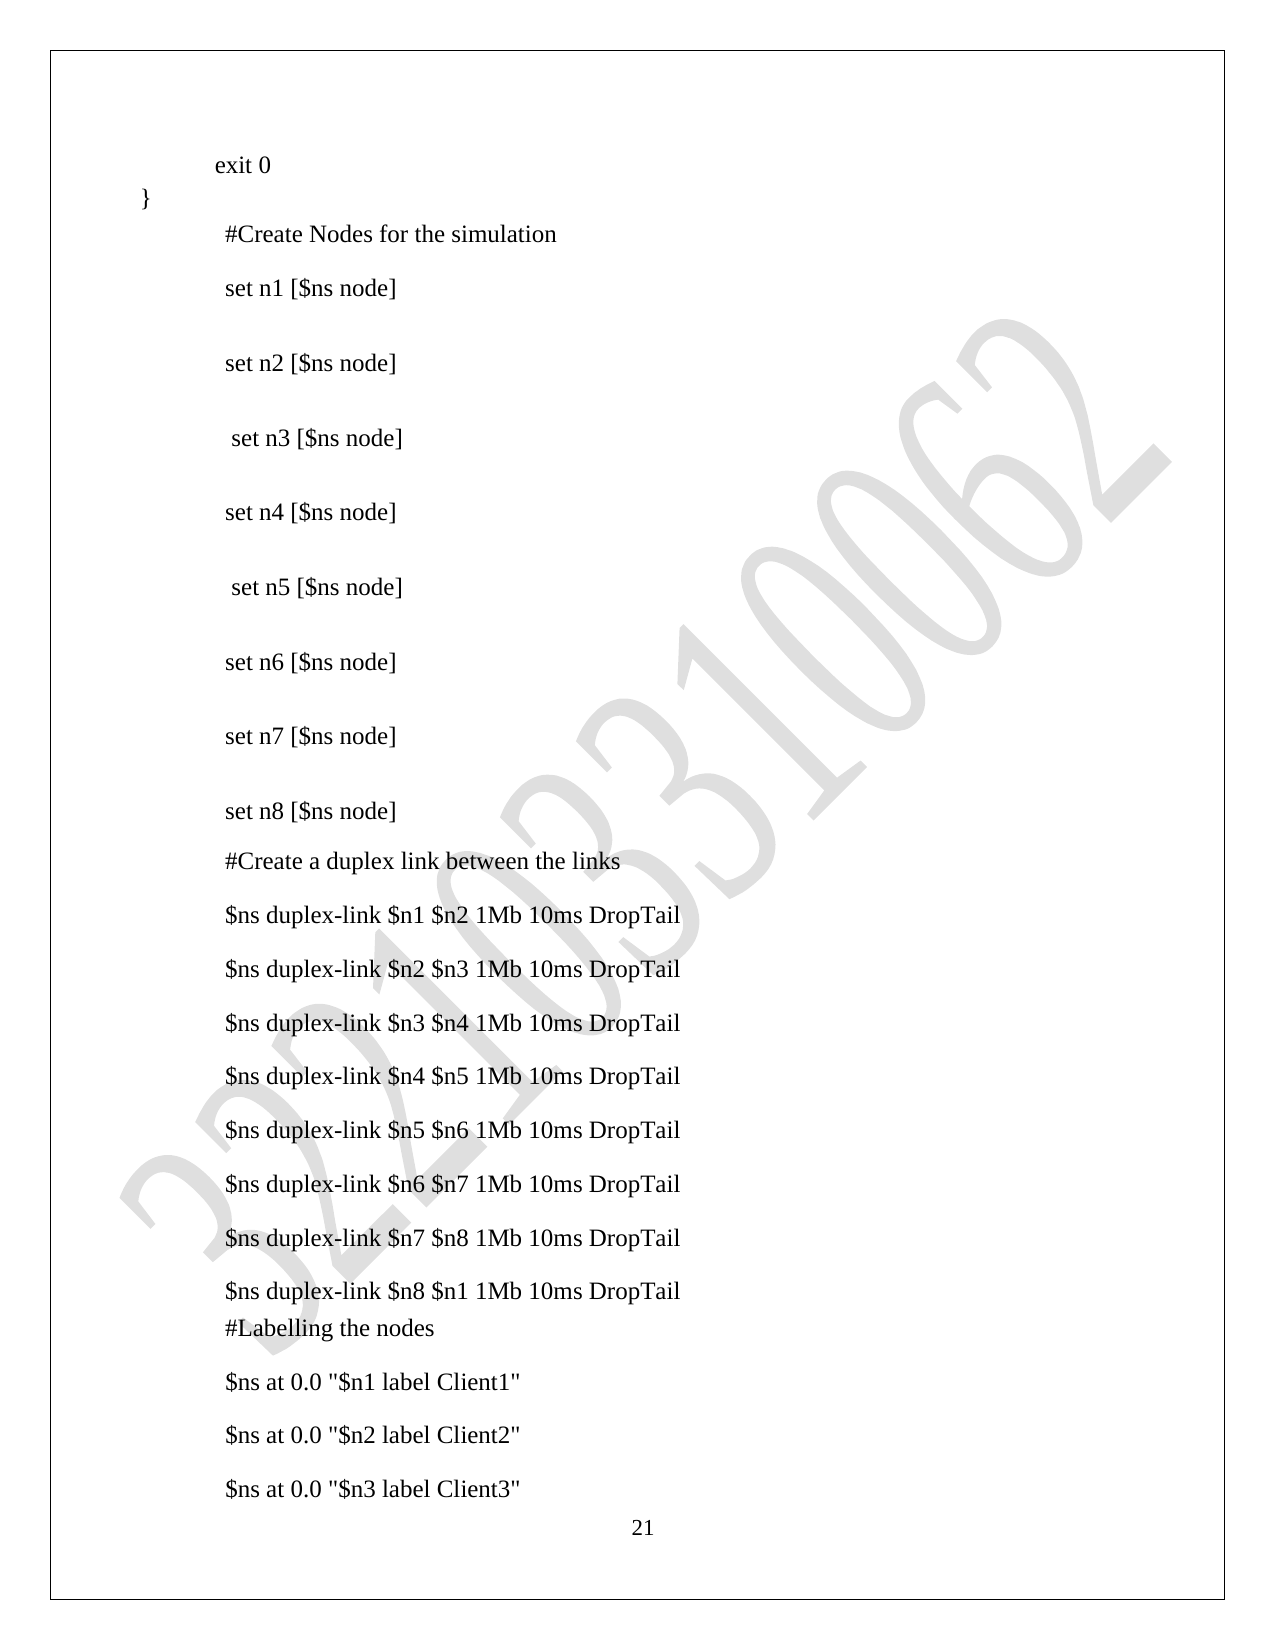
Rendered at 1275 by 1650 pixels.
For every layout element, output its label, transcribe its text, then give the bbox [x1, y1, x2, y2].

text set n3 [$ns node] [225, 423, 440, 451]
text $ns duplex-link $n8 $n1 1Mb 10ms DropTail [225, 1276, 1146, 1305]
subtitle #Create Nodes for the simulation [139, 219, 1146, 248]
text set n8 [$ns node] [225, 796, 440, 825]
text $ns duplex-link $n7 $n8 1Mb 10ms DropTail [225, 1223, 1146, 1251]
text } [139, 183, 1146, 212]
text set n2 [$ns node] [225, 348, 440, 377]
text set n6 [$ns node] [225, 647, 440, 676]
text set n1 [$ns node] [225, 273, 440, 302]
text set n7 [$ns node] [225, 721, 440, 750]
text $ns duplex-link $n4 $n5 1Mb 10ms DropTail [225, 1061, 1146, 1090]
text $ns at 0.0 "$n2 label Client2" [225, 1421, 1146, 1449]
text $ns duplex-link $n6 $n7 1Mb 10ms DropTail [225, 1169, 1146, 1198]
text $ns duplex-link $n2 $n3 1Mb 10ms DropTail [225, 954, 1146, 983]
text set n4 [$ns node] [225, 497, 440, 526]
text $ns at 0.0 "$n1 label Client1" [225, 1367, 1146, 1396]
text $ns duplex-link $n3 $n4 1Mb 10ms DropTail [225, 1008, 1146, 1036]
text set n5 [$ns node] [225, 572, 440, 601]
text $ns at 0.0 "$n3 label Client3" [225, 1474, 1146, 1503]
text $ns duplex-link $n1 $n2 1Mb 10ms DropTail [225, 900, 1146, 929]
subtitle #Labelling the nodes [139, 1313, 1146, 1342]
text exit 0 [139, 150, 1146, 179]
subtitle #Create a duplex link between the links [139, 846, 1146, 875]
text $ns duplex-link $n5 $n6 1Mb 10ms DropTail [225, 1115, 1146, 1144]
